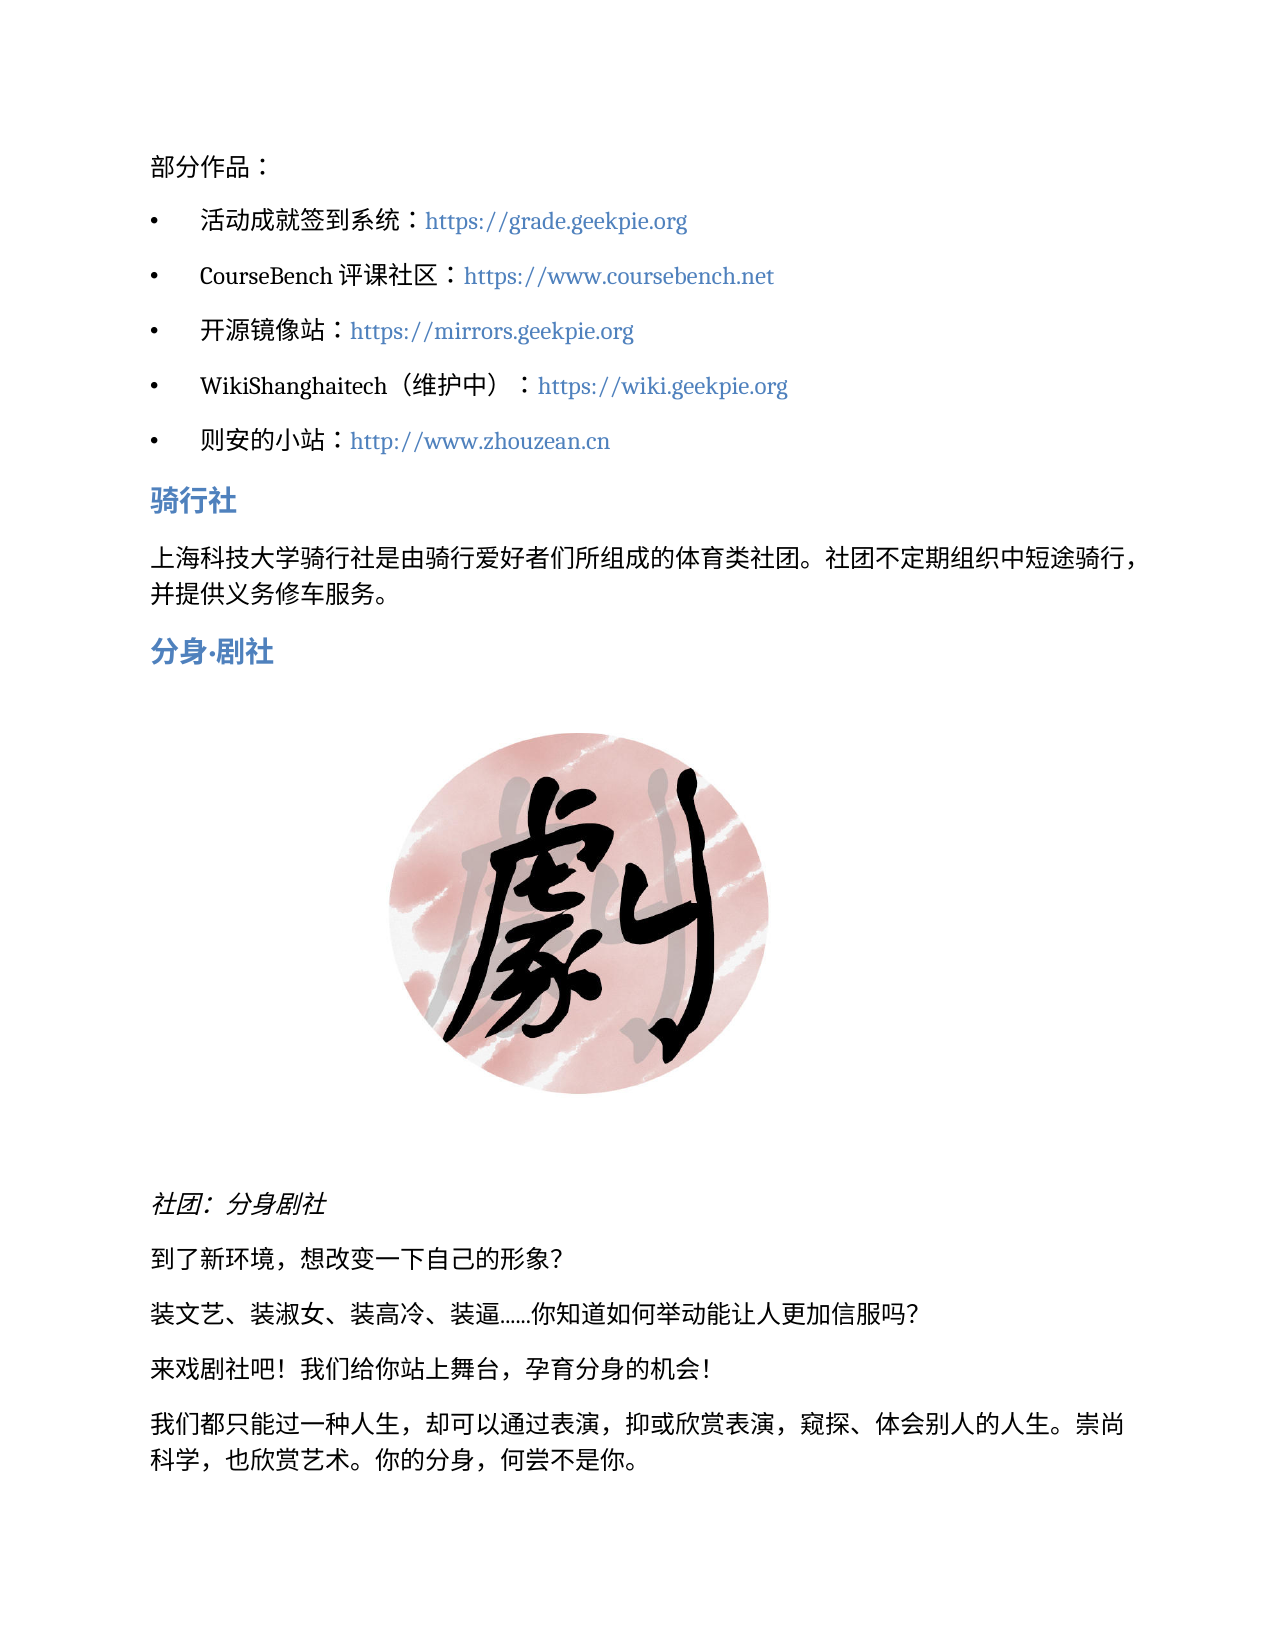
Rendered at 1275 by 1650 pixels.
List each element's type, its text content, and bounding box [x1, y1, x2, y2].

picture [150, 671, 1025, 1164]
list CourseBench 评课社区：https://www.coursebench.net [150, 258, 1125, 292]
text 装文艺、装淑女、装高冷、装逼......你知道如何举动能让人更加信服吗？ [150, 1294, 1125, 1330]
subtitle 骑行社 [150, 477, 1125, 519]
subtitle 分身·剧社 [150, 632, 1125, 671]
list 开源镜像站：https://mirrors.geekpie.org [150, 313, 1125, 347]
list WikiShanghaitech（维护中）：https://wiki.geekpie.org [150, 367, 1125, 402]
text 部分作品： [150, 150, 1125, 184]
list 活动成就签到系统：https://grade.geekpie.org [150, 203, 1125, 237]
text 社团：分身剧社 [150, 1184, 1125, 1220]
text 到了新环境，想改变一下自己的形象？ [150, 1239, 1125, 1275]
text 上海科技大学骑行社是由骑行爱好者们所组成的体育类社团。社团不定期组织中短途骑行，并提供义务修车服务。 [150, 538, 1125, 611]
text 来戏剧社吧！我们给你站上舞台，孕育分身的机会！ [150, 1349, 1125, 1385]
list 则安的小站：http://www.zhouzean.cn [150, 422, 1125, 456]
text 我们都只能过一种人生，却可以通过表演，抑或欣赏表演，窥探、体会别人的人生。崇尚科学，也欣赏艺术。你的分身，何尝不是你。 [150, 1404, 1125, 1477]
